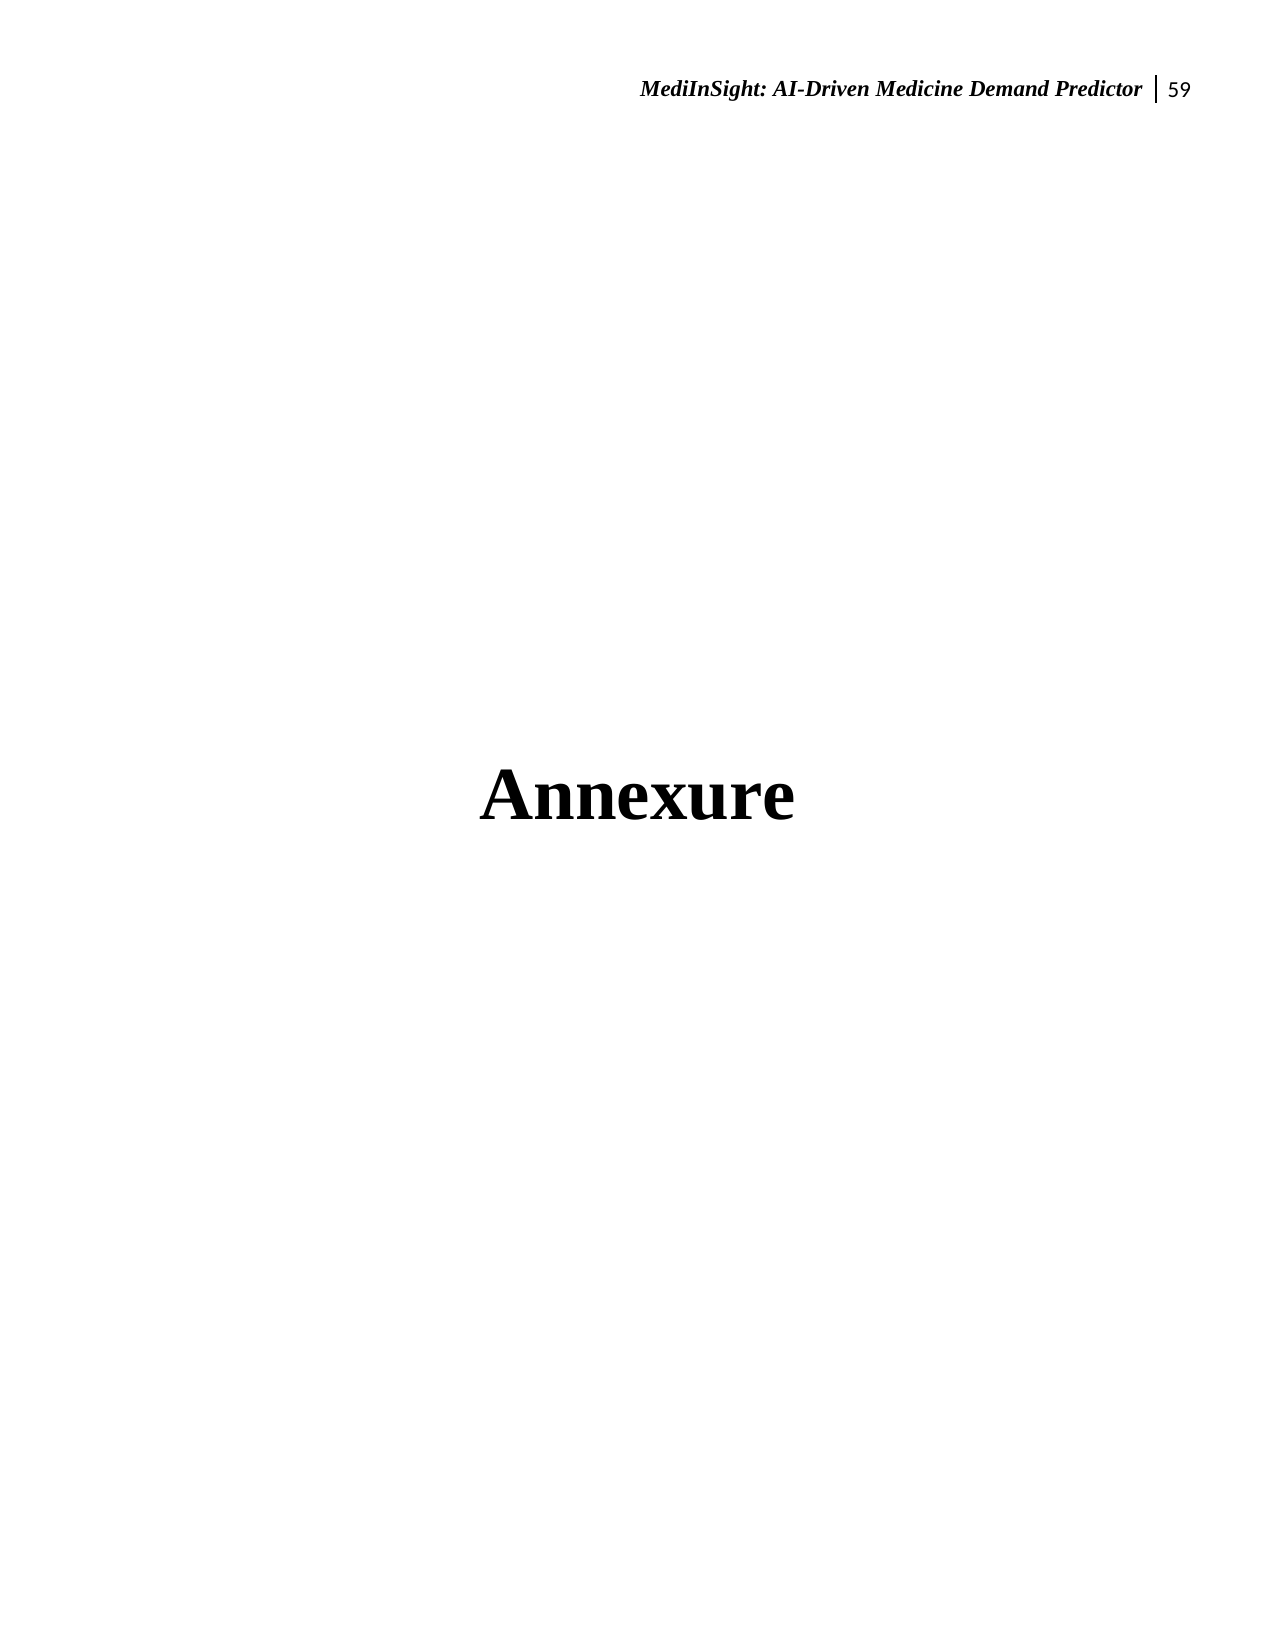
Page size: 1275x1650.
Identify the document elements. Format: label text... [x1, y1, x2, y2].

subtitle Annexure [150, 750, 1125, 836]
